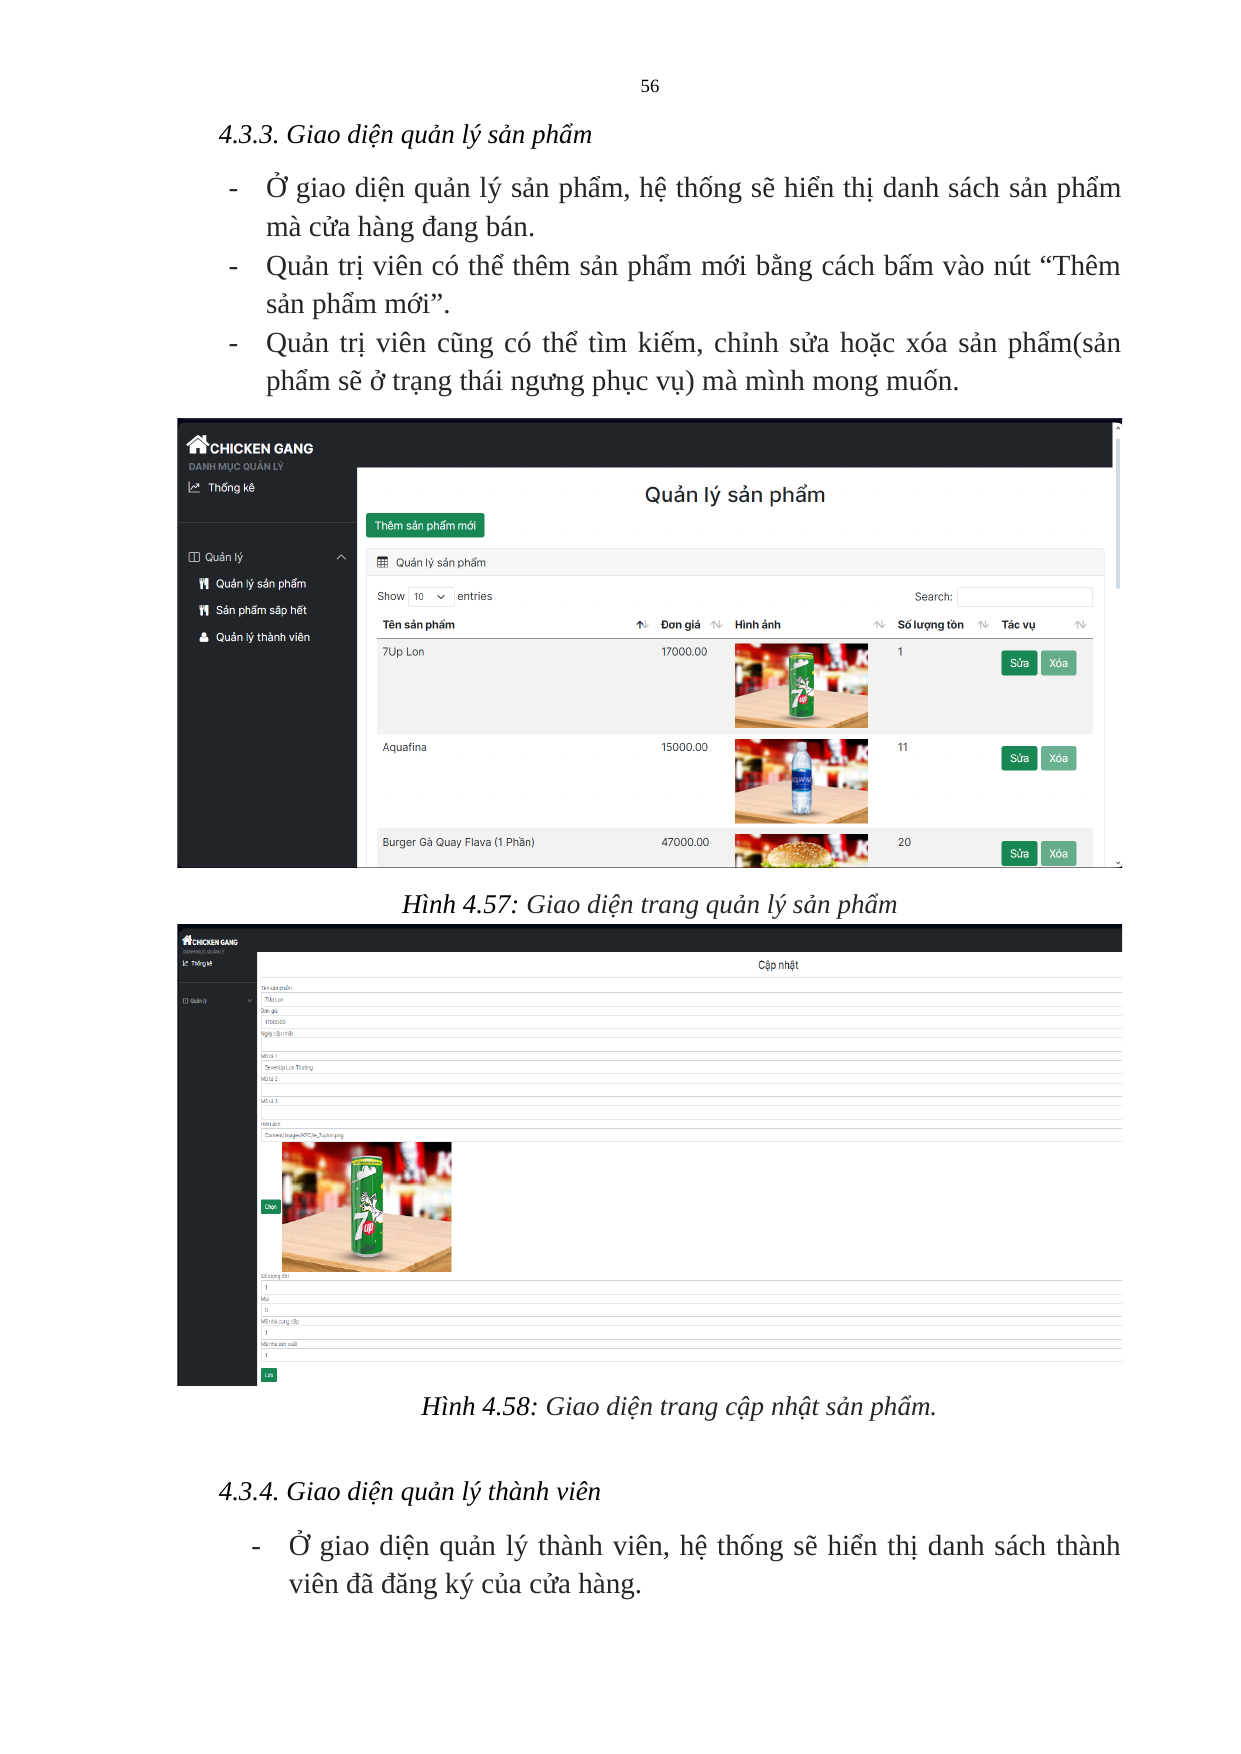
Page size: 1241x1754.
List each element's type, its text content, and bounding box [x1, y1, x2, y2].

subtitle Giao diện quản lý thành viên [218, 1475, 1122, 1506]
picture [177, 418, 1123, 868]
list Ở giao diện quản lý sản phẩm, hệ thống sẽ hiển thị danh sách sản phẩm mà cửa hàng đang bán. [228, 171, 1122, 243]
picture [177, 924, 1123, 1386]
subtitle Giao diện quản lý sản phẩm [218, 118, 1122, 149]
list Quản trị viên cũng có thể tìm kiếm, chỉnh sửa hoặc xóa sản phẩm(sản phẩm sẽ ở trạng thái ngưng phục vụ) mà mình mong muốn. [228, 325, 1122, 397]
list Quản trị viên có thể thêm sản phẩm mới bằng cách bấm vào nút “Thêm sản phẩm mới”. [228, 248, 1122, 320]
list Ở giao diện quản lý thành viên, hệ thống sẽ hiển thị danh sách thành viên đã đăng ký của cửa hàng. [251, 1528, 1122, 1600]
